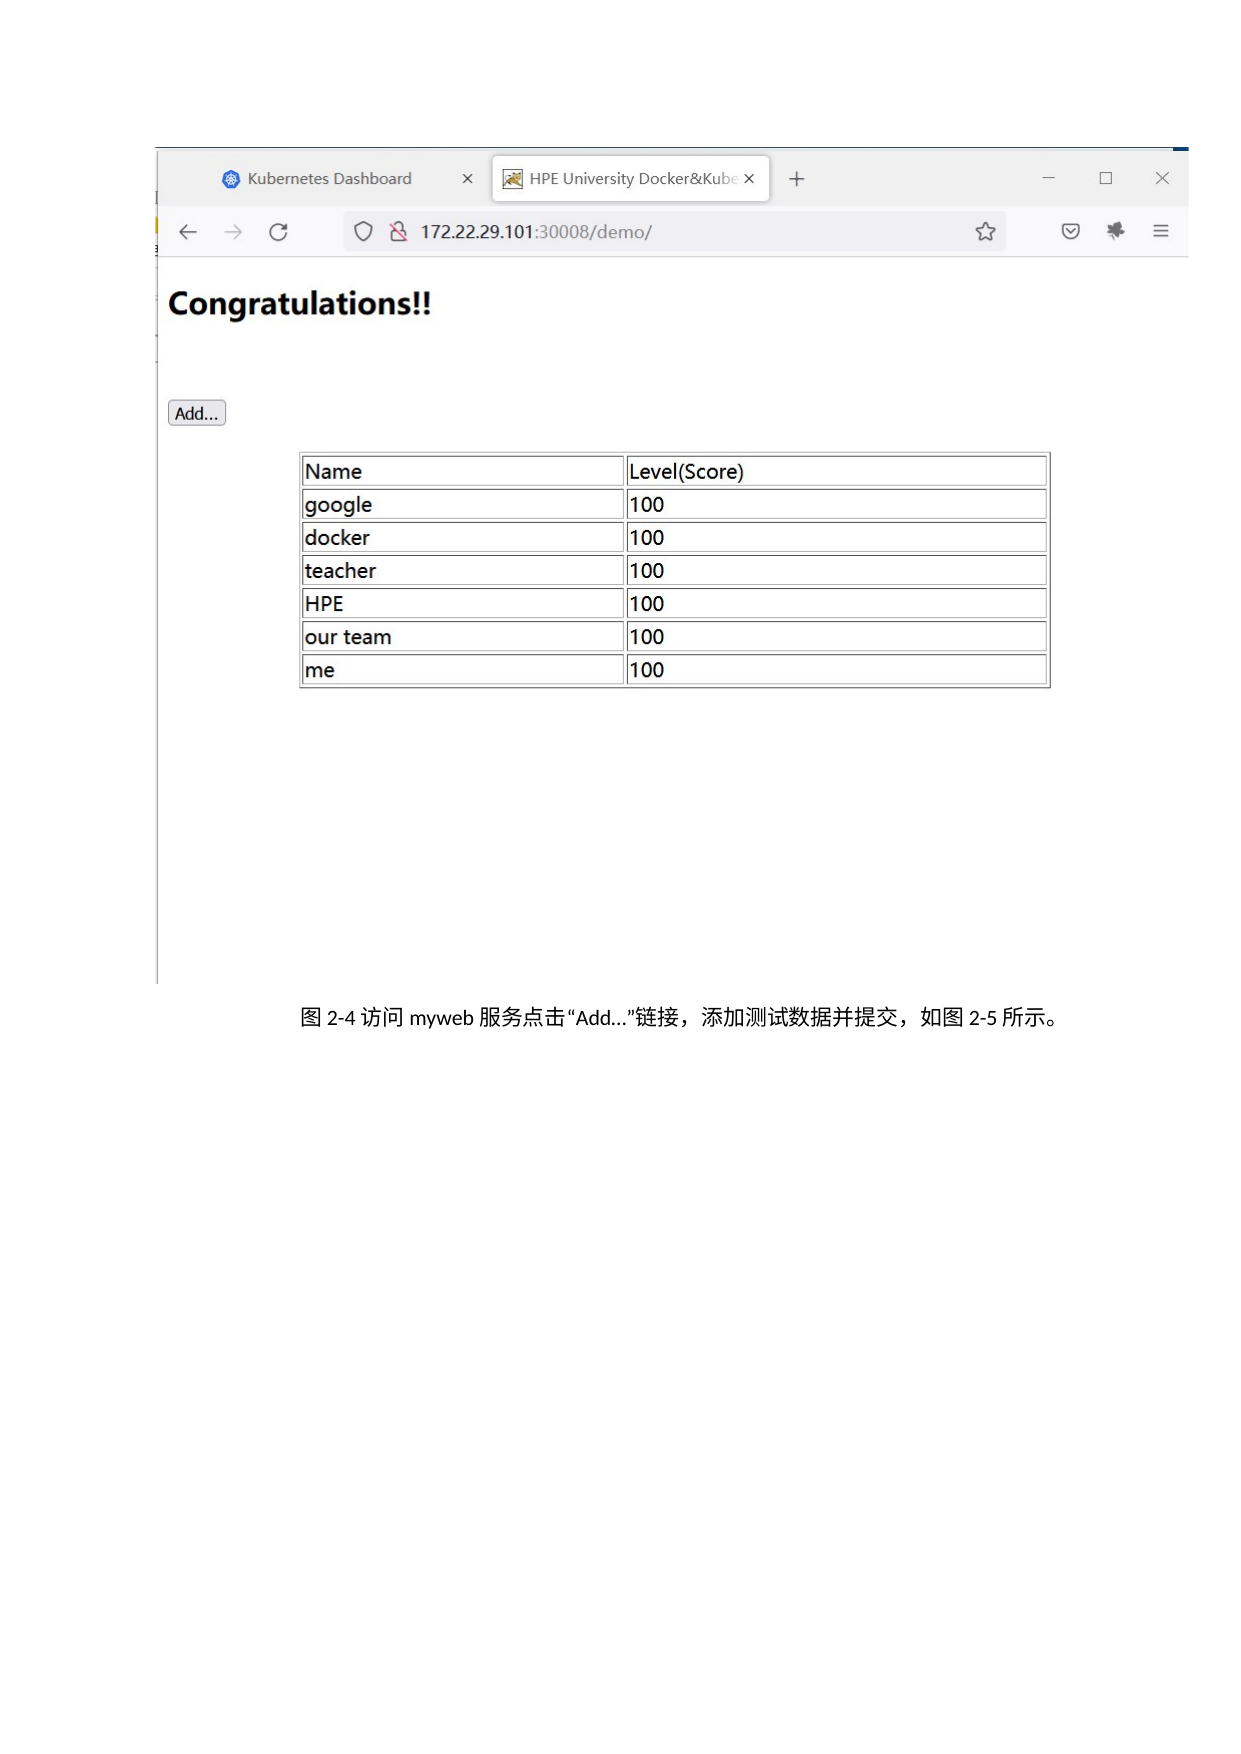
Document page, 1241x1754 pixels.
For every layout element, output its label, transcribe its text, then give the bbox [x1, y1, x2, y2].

text 图 2-4 访问 myweb 服务点击“Add…”链接，添加测试数据并提交，如图 2-5 所示。 [155, 984, 1068, 1031]
picture [155, 147, 1189, 984]
